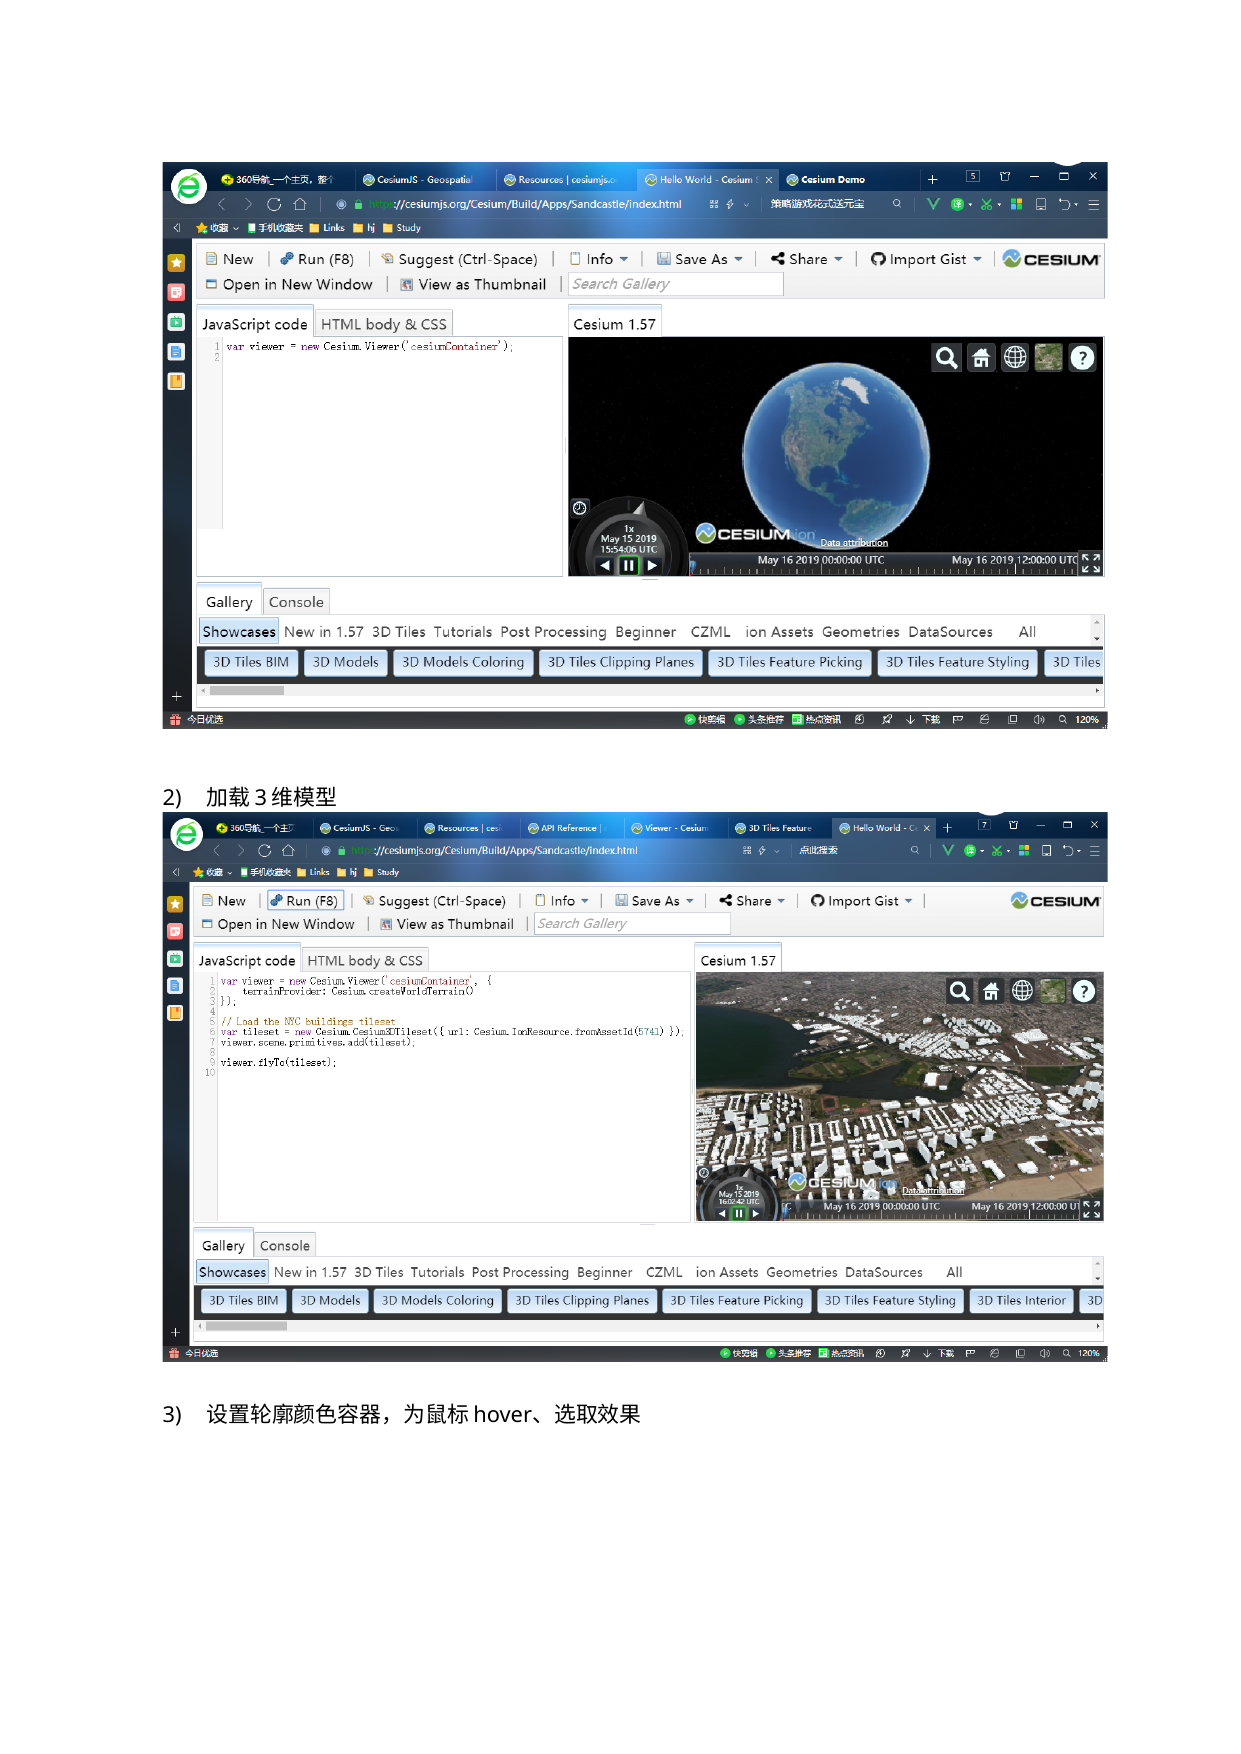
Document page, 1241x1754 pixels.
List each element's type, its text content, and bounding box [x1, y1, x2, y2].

list 加载3维模型 [162, 779, 1107, 812]
picture [162, 812, 1108, 1362]
picture [162, 162, 1108, 729]
list 设置轮廓颜色容器，为鼠标hover、选取效果 [162, 1397, 1107, 1429]
